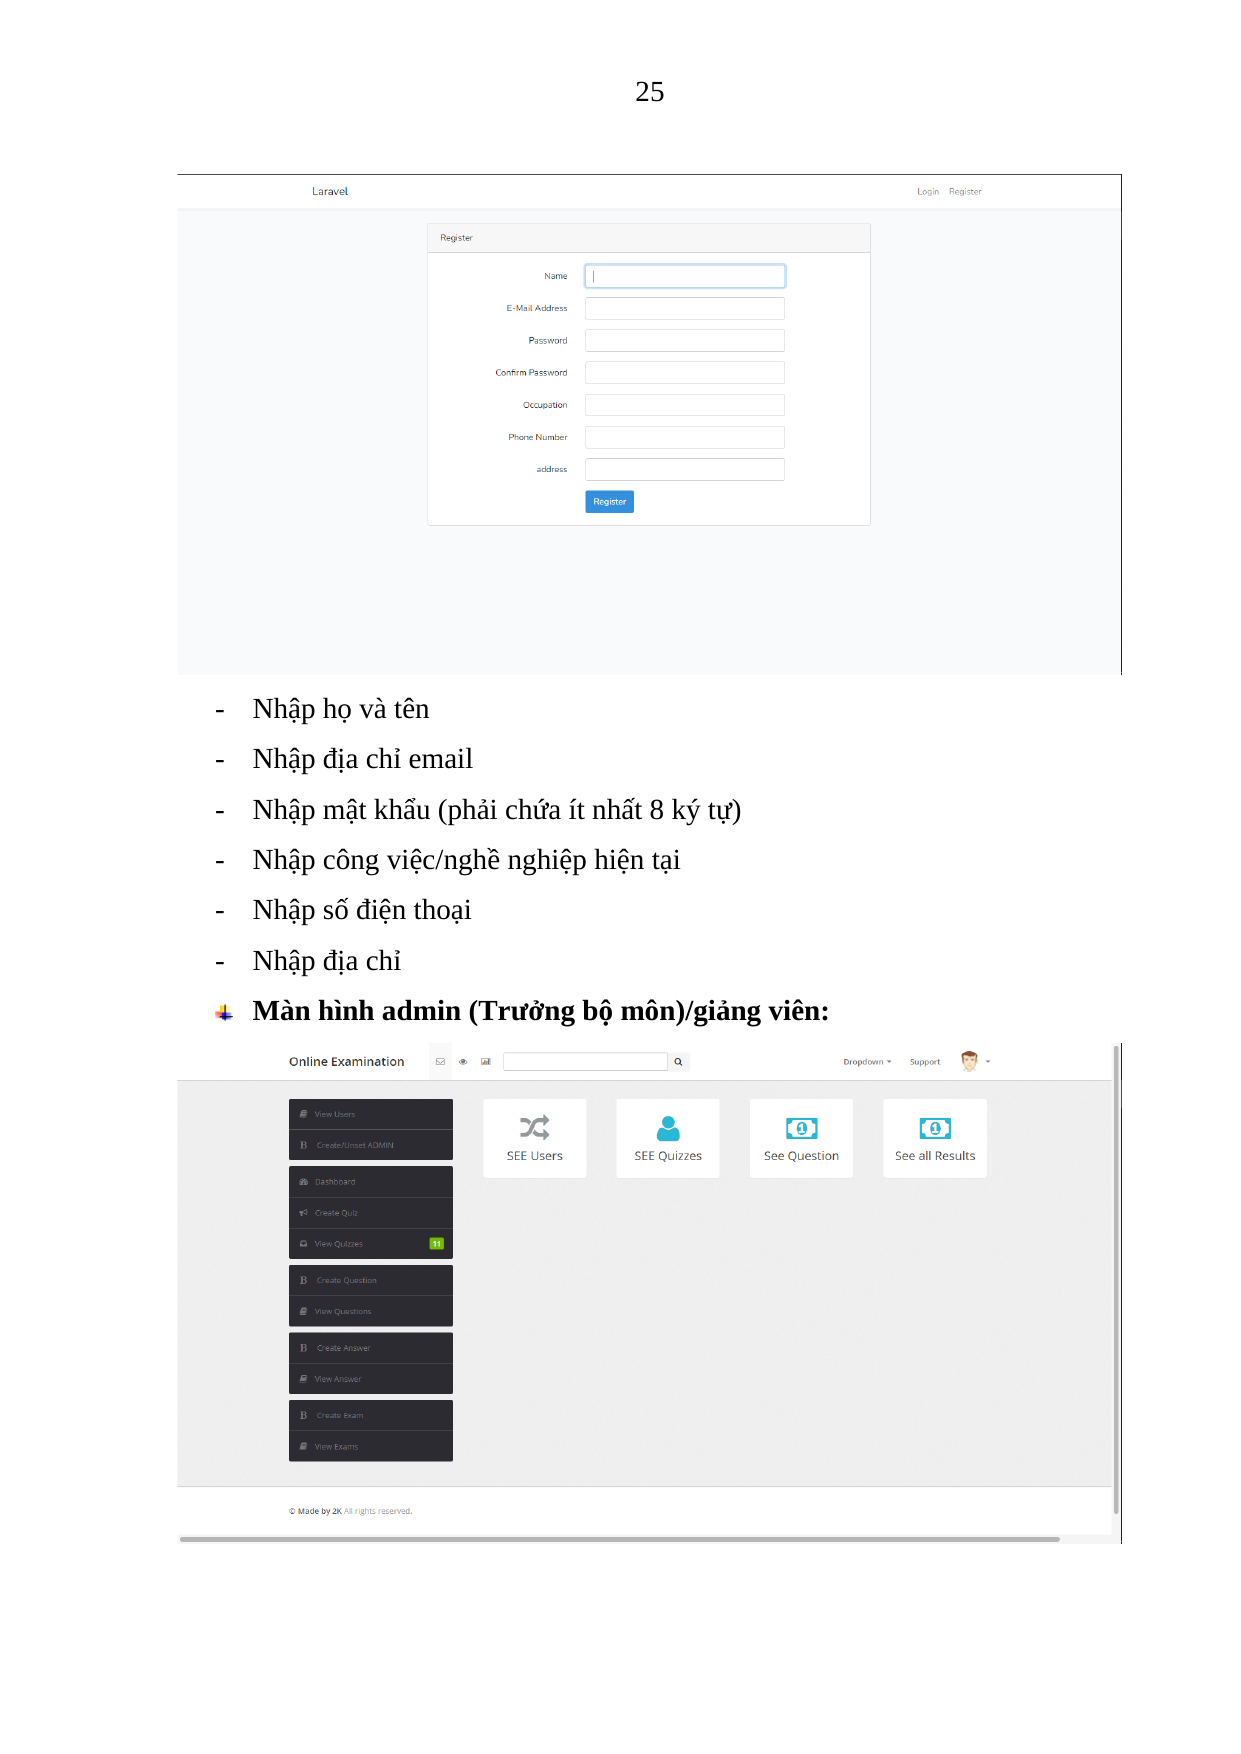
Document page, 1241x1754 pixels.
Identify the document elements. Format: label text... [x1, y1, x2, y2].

picture [177, 1043, 1122, 1544]
list Nhập địa chỉ email [215, 741, 1122, 775]
list Nhập địa chỉ [215, 943, 1122, 976]
list Màn hình admin (Trưởng bộ môn)/giảng viên: [215, 993, 1122, 1027]
picture [215, 1003, 233, 1021]
list Nhập số điện thoại [215, 892, 1122, 926]
picture [177, 174, 1122, 675]
list Nhập mật khẩu (phải chứa ít nhất 8 ký tự) [215, 792, 1122, 825]
list Nhập công việc/nghề nghiệp hiện tại [215, 842, 1122, 876]
list Nhập họ và tên [215, 691, 1122, 725]
